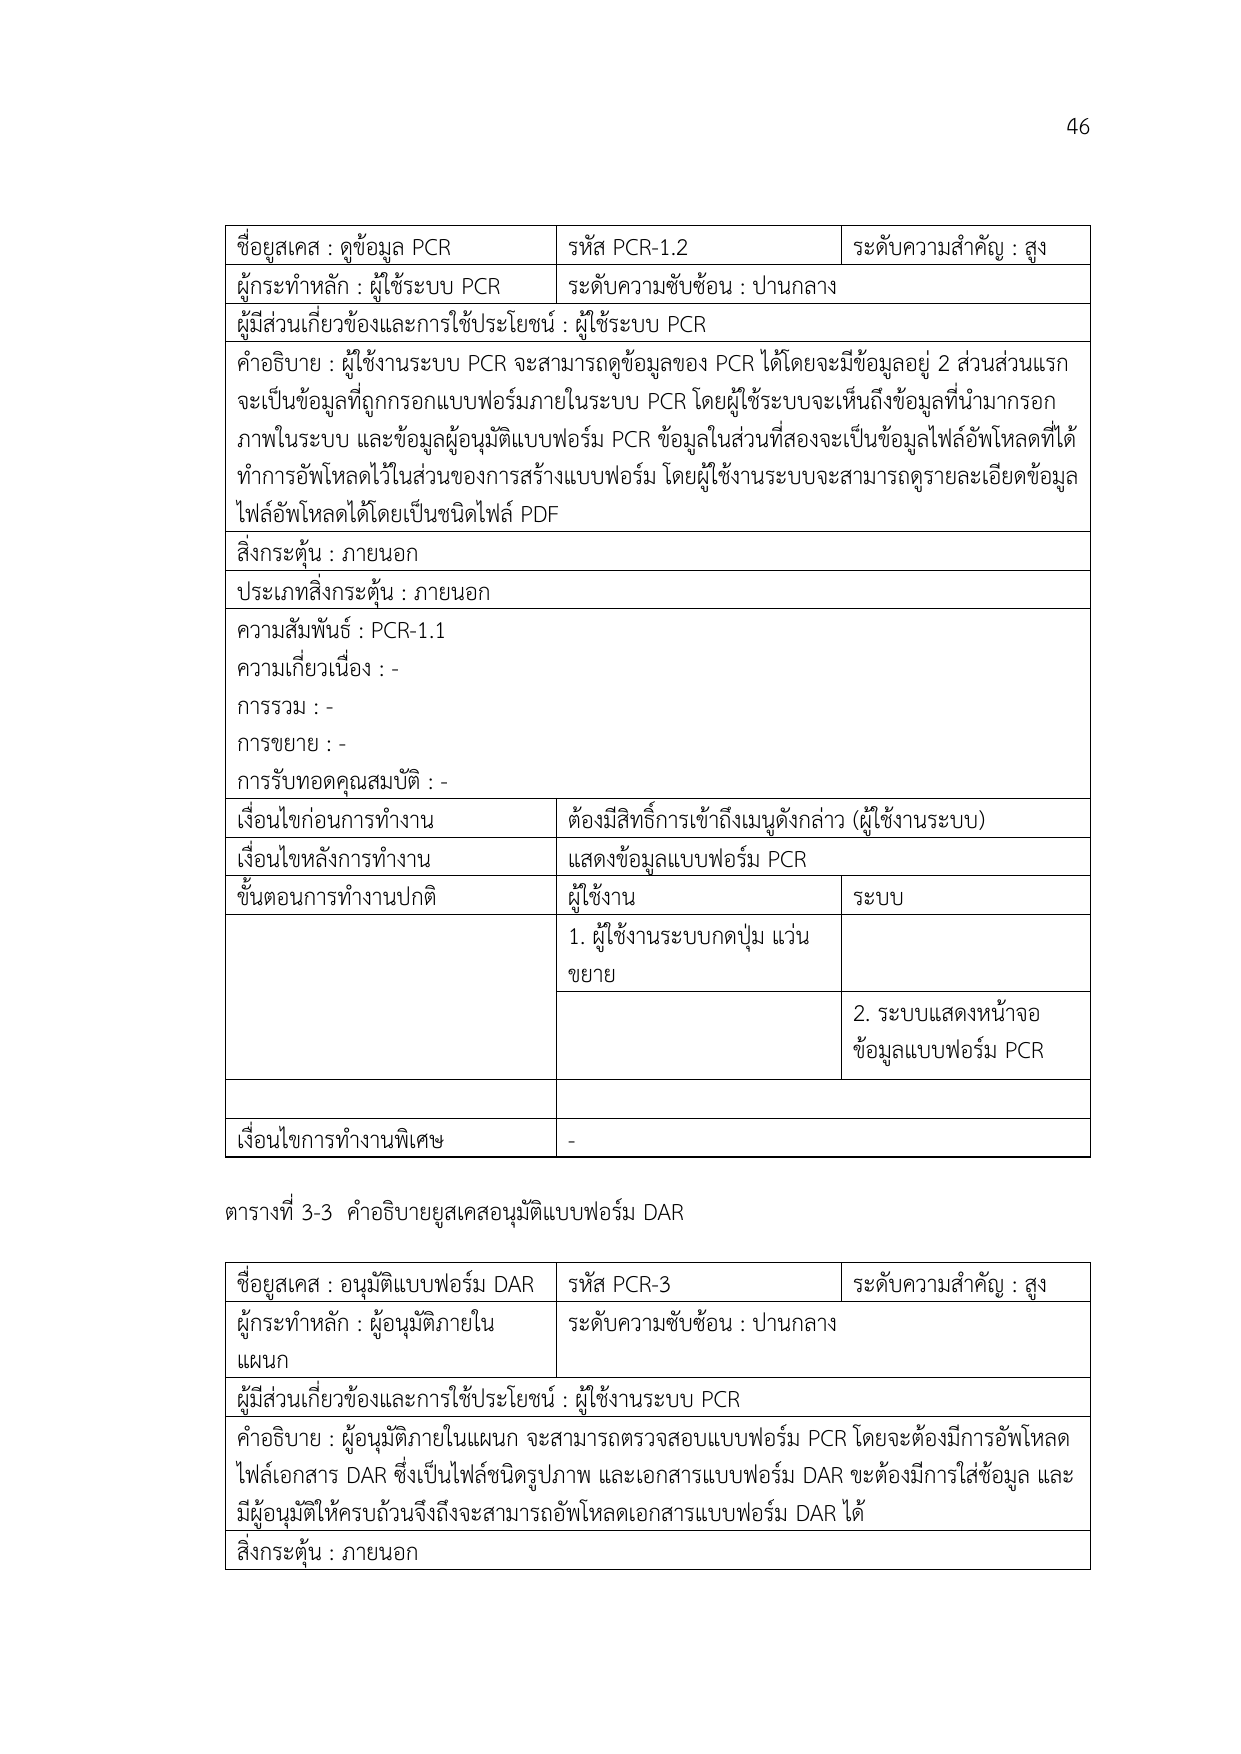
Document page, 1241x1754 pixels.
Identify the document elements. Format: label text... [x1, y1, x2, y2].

table_cell เงื่อนไขหลังการทำงาน [226, 838, 556, 875]
table_cell [226, 1080, 556, 1118]
table_cell [557, 1080, 1090, 1118]
table_header ชื่อยูสเคส : ดูข้อมูล PCR [226, 226, 556, 264]
table_cell 1. ผู้ใช้งานระบบกดปุ่ม แว่นขยาย [557, 915, 841, 991]
table_cell คำอธิบาย : ผู้อนุมัติภายในแผนก จะสามารถตรวจสอบแบบฟอร์ม PCR โดยจะต้องมีการอัพโหลดไฟล์เอกสาร DAR ซึ่งเป็นไฟล์ชนิดรูปภาพ และเอกสารแบบฟอร์ม DAR ขะต้องมีการใส่ช้อมูล และมีผู้อนุมัติให้ครบถ้วนจึงถึงจะสามารถอัพโหลดเอกสารแบบฟอร์ม DAR ได้ [226, 1417, 1090, 1530]
table_header ระดับความสำคัญ : สูง [842, 226, 1090, 264]
table_cell ผู้มีส่วนเกี่ยวข้องและการใช้ประโยชน์ : ผู้ใช้ระบบ PCR [226, 304, 1090, 341]
table_header รหัส PCR-1.2 [557, 226, 841, 264]
table_cell ผู้มีส่วนเกี่ยวข้องและการใช้ประโยชน์ : ผู้ใช้งานระบบ PCR [226, 1378, 1090, 1416]
table_cell ผู้กระทำหลัก : ผู้ใช้ระบบ PCR [226, 265, 556, 302]
table_cell ระดับความซับซ้อน : ปานกลาง [557, 1302, 1090, 1377]
table_cell [842, 915, 1090, 991]
table_cell [557, 992, 841, 1079]
table_cell สิ่งกระตุ้น : ภายนอก [226, 1531, 1090, 1569]
table_cell เงื่อนไขก่อนการทำงาน [226, 799, 556, 837]
table_cell สิ่งกระตุ้น : ภายนอก [226, 532, 1090, 569]
table_cell แสดงข้อมูลแบบฟอร์ม PCR [557, 838, 1090, 875]
text ตารางที่ 3-3 คำอธิบายยูสเคสอนุมัติแบบฟอร์ม DAR [225, 1191, 1090, 1228]
table_cell 2. ระบบแสดงหน้าจอข้อมูลแบบฟอร์ม PCR [842, 992, 1090, 1079]
table_cell ผู้กระทำหลัก : ผู้อนุมัติภายในแผนก [226, 1302, 556, 1377]
table_cell เงื่อนไขการทำงานพิเศษ [226, 1119, 556, 1156]
table_cell ต้องมีสิทธิ์การเข้าถึงเมนูดังกล่าว (ผู้ใช้งานระบบ) [557, 799, 1090, 837]
table_cell ขั้นตอนการทำงานปกติ [226, 876, 556, 914]
table_cell ระบบ [842, 876, 1090, 914]
table_header ระดับความสำคัญ : สูง [842, 1263, 1090, 1301]
table_cell ประเภทสิ่งกระตุ้น : ภายนอก [226, 571, 1090, 608]
table_cell คำอธิบาย : ผู้ใช้งานระบบ PCR จะสามารถดูข้อมูลของ PCR ได้โดยจะมีข้อมูลอยู่ 2 ส่วนส่วนแรกจะเป็นข้อมูลที่ถูกกรอกแบบฟอร์มภายในระบบ PCR โดยผู้ใช้ระบบจะเห็นถึงข้อมูลที่นำมากรอกภาพในระบบ และข้อมูลผู้อนุมัติแบบฟอร์ม PCR ข้อมูลในส่วนที่สองจะเป็นข้อมูลไฟล์อัพโหลดที่ได้ทำการอัพโหลดไว้ในส่วนของการสร้างแบบฟอร์ม โดยผู้ใช้งานระบบจะสามารถดูรายละเอียดข้อมูลไฟล์อัพโหลดได้โดยเป็นชนิดไฟล์ PDF [226, 342, 1090, 531]
table_cell ความสัมพันธ์ : PCR-1.1 ความเกี่ยวเนื่อง : - การรวม : - การขยาย : - การรับทอดคุณสมบัติ : - [226, 609, 1090, 798]
table_cell ระดับความซับซ้อน : ปานกลาง [557, 265, 1090, 302]
table_header รหัส PCR-3 [557, 1263, 841, 1301]
table_header ชื่อยูสเคส : อนุมัติแบบฟอร์ม DAR [226, 1263, 556, 1301]
table_cell - [557, 1119, 1090, 1156]
table_cell ผู้ใช้งาน [557, 876, 841, 914]
table_cell [226, 915, 556, 1079]
